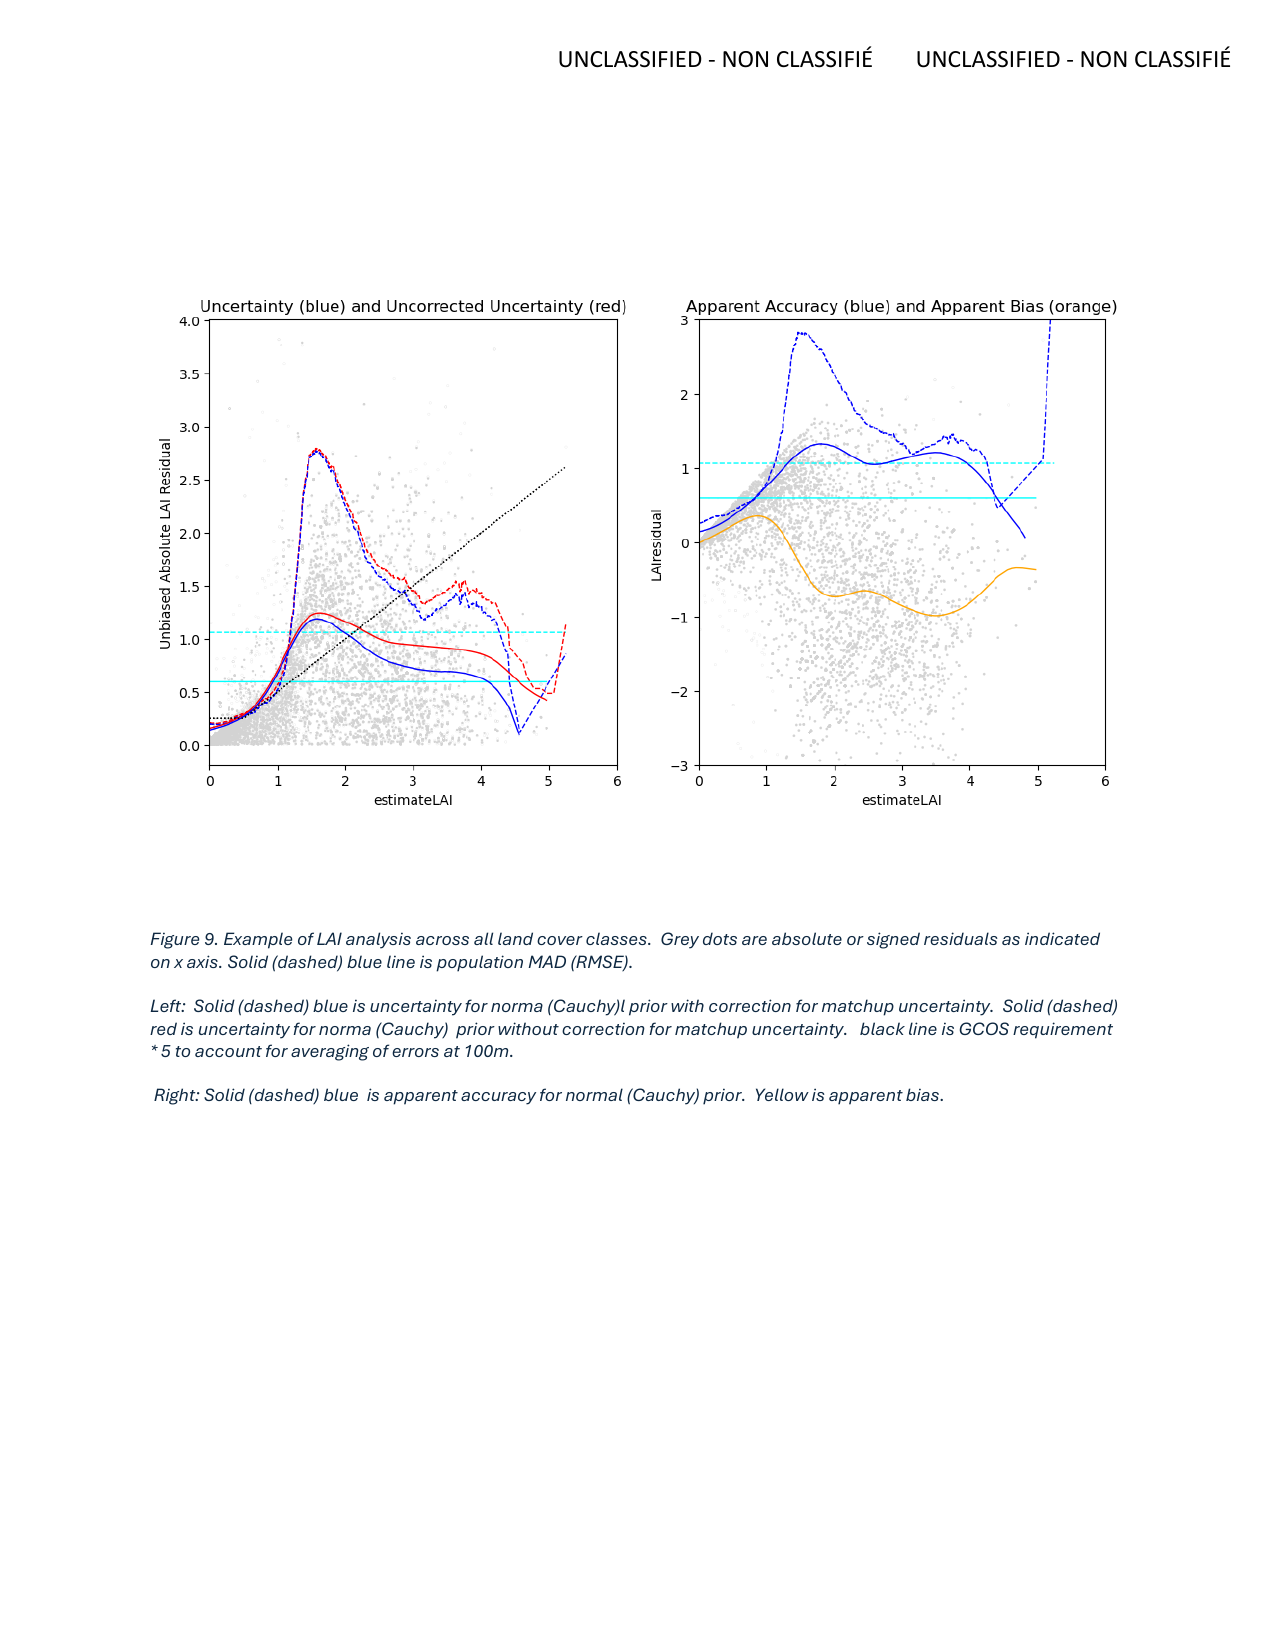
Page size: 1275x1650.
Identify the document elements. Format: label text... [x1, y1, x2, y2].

text Right: Solid (dashed) blue is apparent accuracy for normal (Cauchy) prior. Yellow is apparent bias. [150, 1084, 1125, 1107]
picture [150, 290, 1125, 816]
text Figure 9. Example of LAI analysis across all land cover classes. Grey dots are absolute or signed residuals as indicated on x axis. Solid (dashed) blue line is population MAD (RMSE). [150, 928, 1125, 973]
text Left: Solid (dashed) blue is uncertainty for norma (Cauchy)l prior with correction for matchup uncertainty. Solid (dashed) red is uncertainty for norma (Cauchy) prior without correction for matchup uncertainty. black line is GCOS requirement * 5 to account for averaging of errors at 100m. [150, 994, 1125, 1063]
